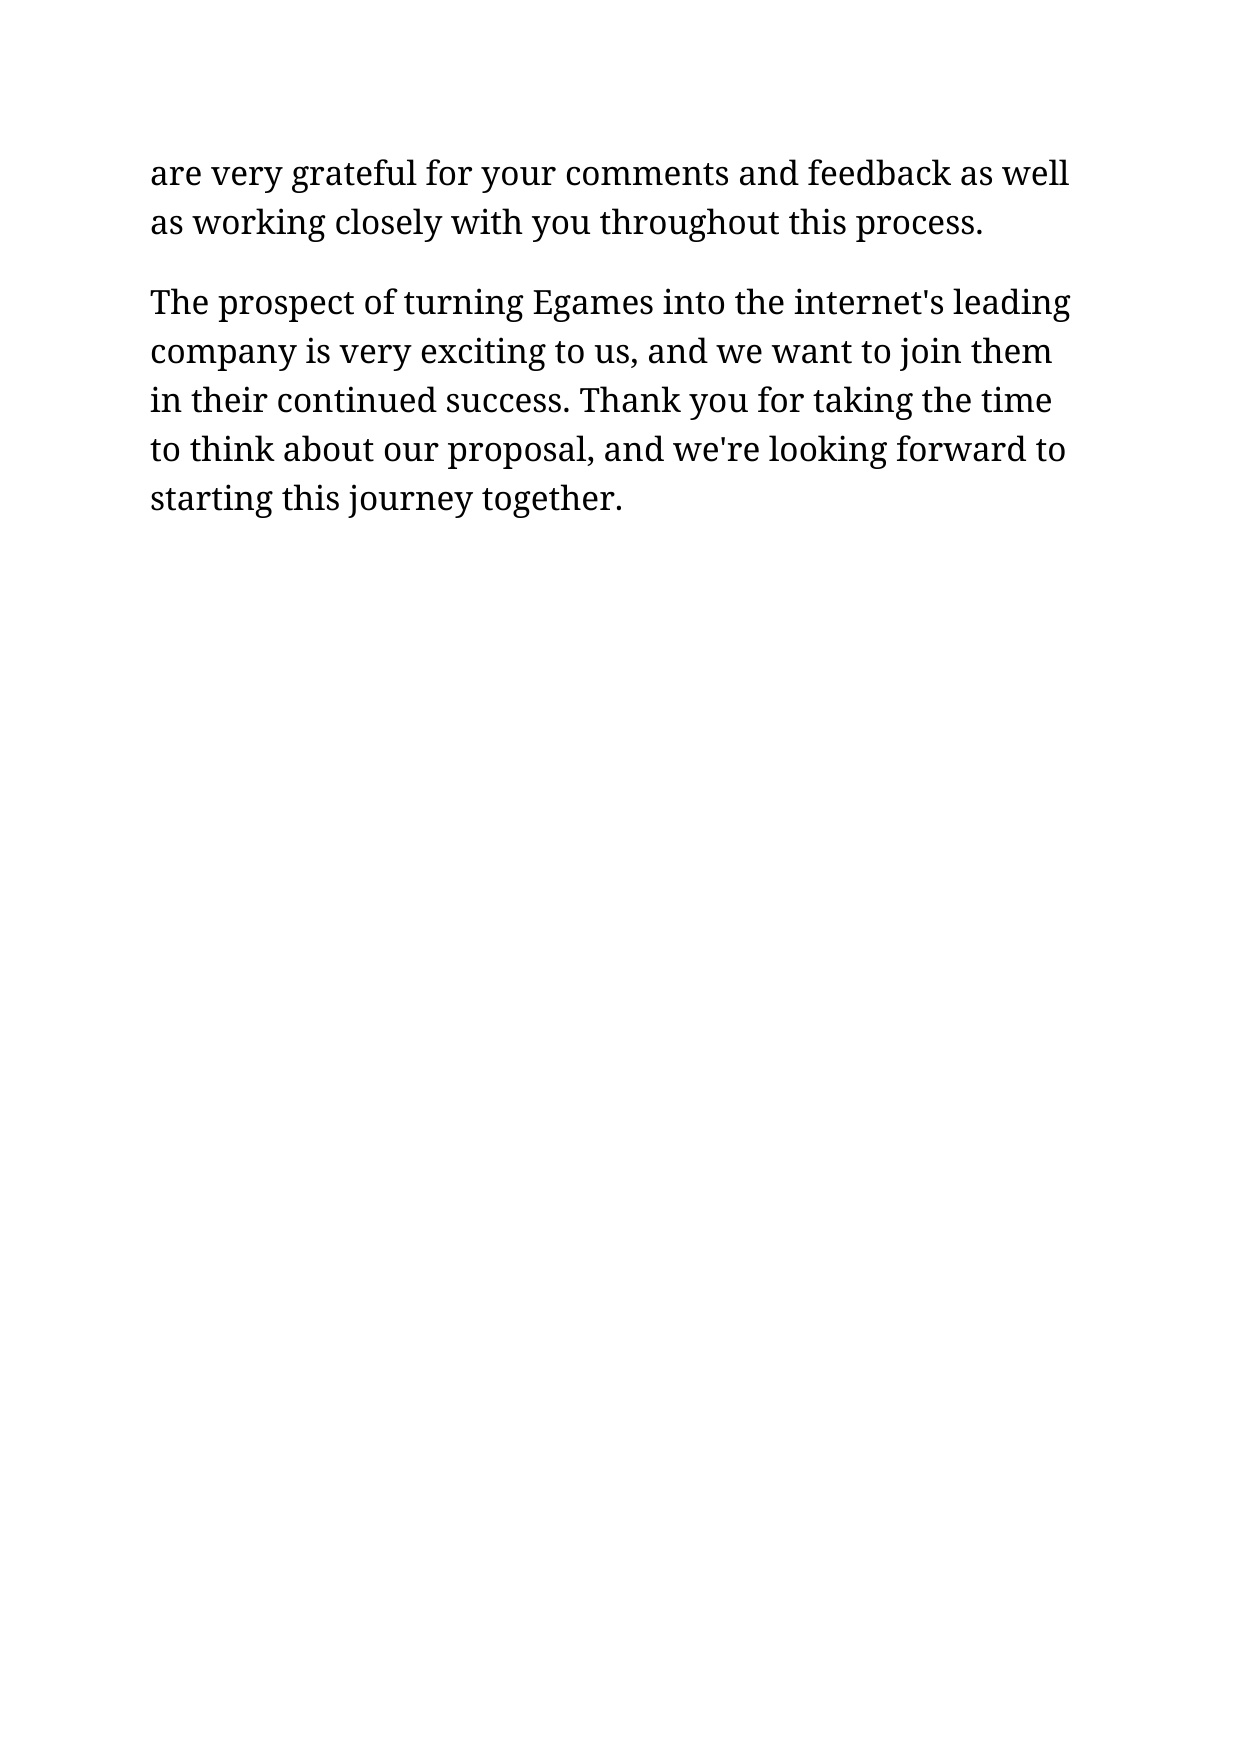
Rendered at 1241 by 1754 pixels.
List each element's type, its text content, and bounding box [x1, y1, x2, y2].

text The prospect of turning Egames into the internet's leading company is very exciting to us, and we want to join them in their continued success. Thank you for taking the time to think about our proposal, and we're looking forward to starting this journey together. [150, 279, 1090, 520]
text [150, 150, 1090, 244]
